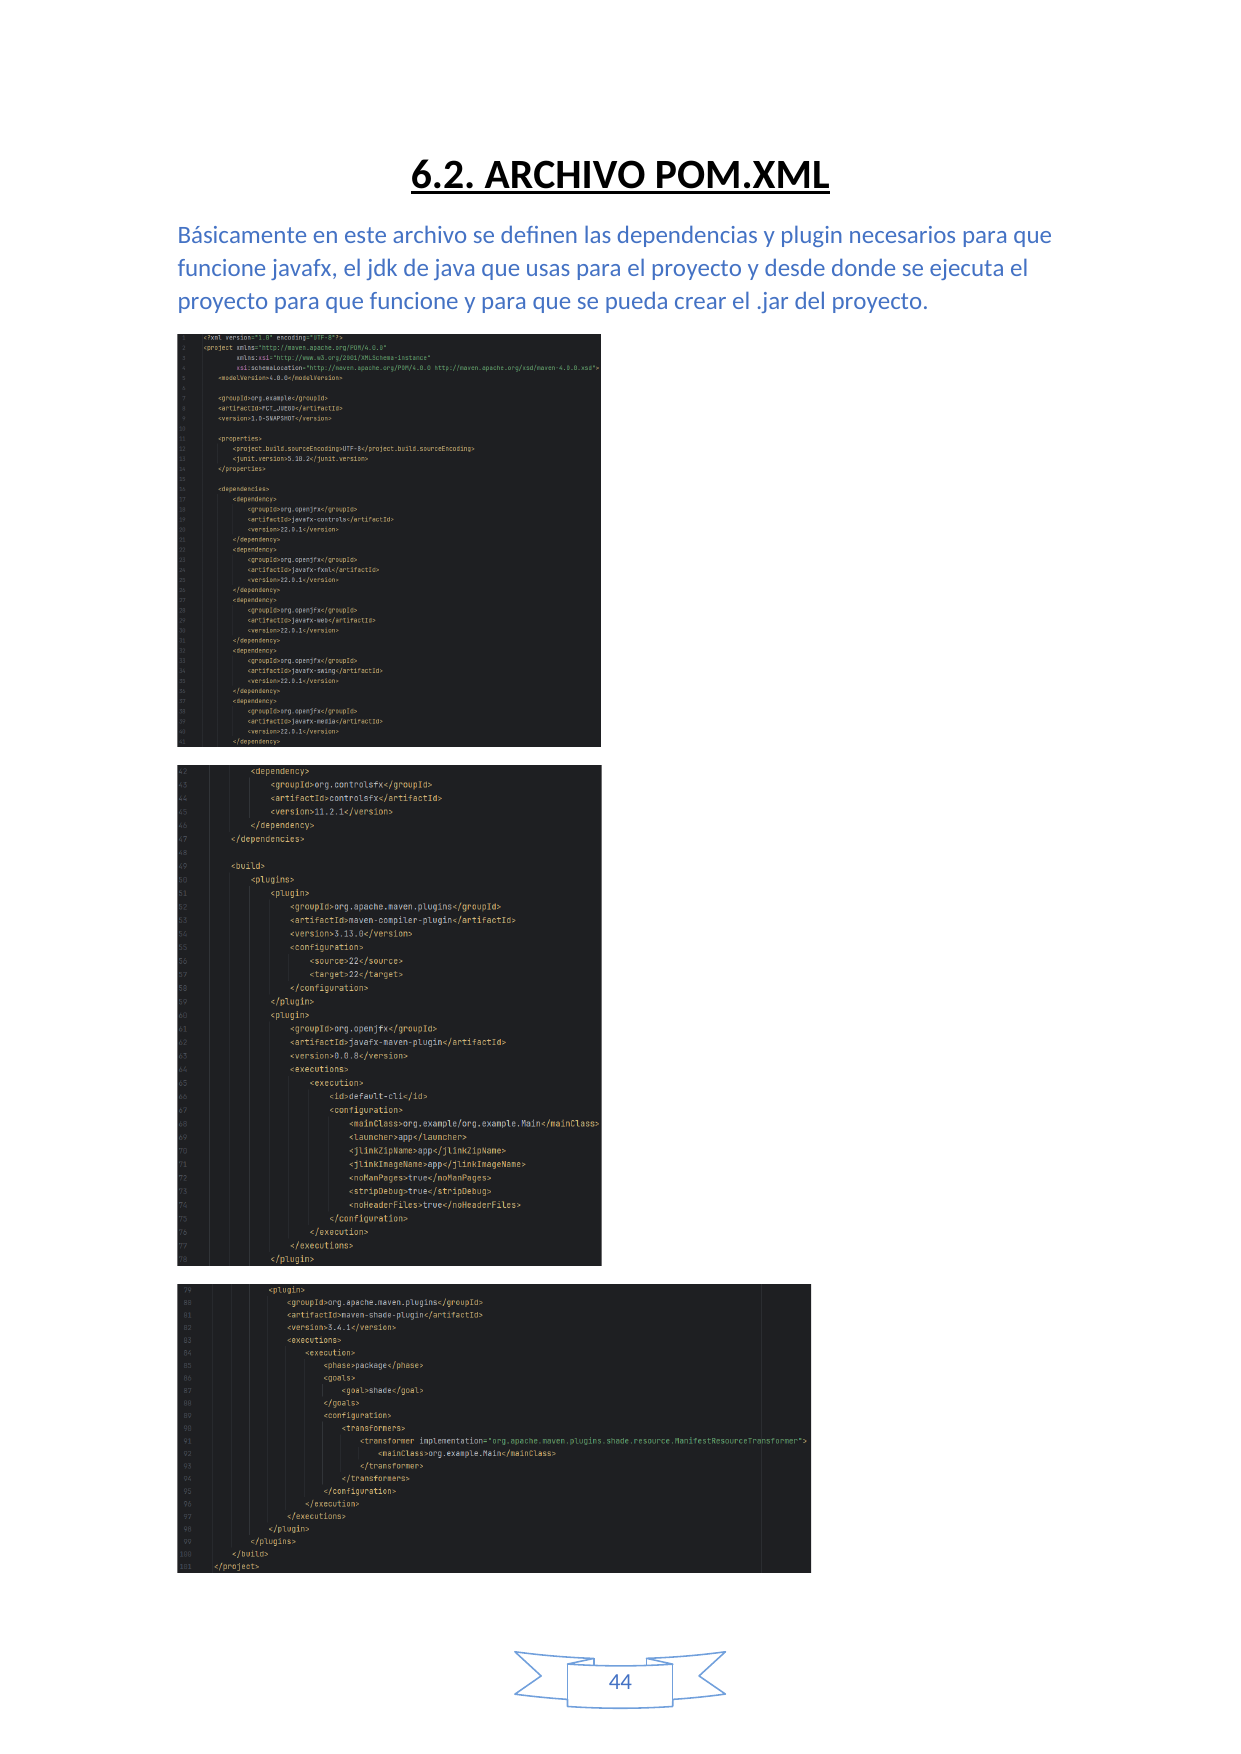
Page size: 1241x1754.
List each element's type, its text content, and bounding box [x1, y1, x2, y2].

text Básicamente en este archivo se definen las dependencias y plugin necesarios para que funcione javafx, el jdk de java que usas para el proyecto y desde donde se ejecuta el proyecto para que funcione y para que se pueda crear el .jar del proyecto. [177, 219, 1063, 316]
picture [177, 334, 601, 747]
picture [177, 765, 602, 1266]
picture [177, 1284, 812, 1573]
text 6.2. ARCHIVO POM.XML [177, 148, 1063, 198]
